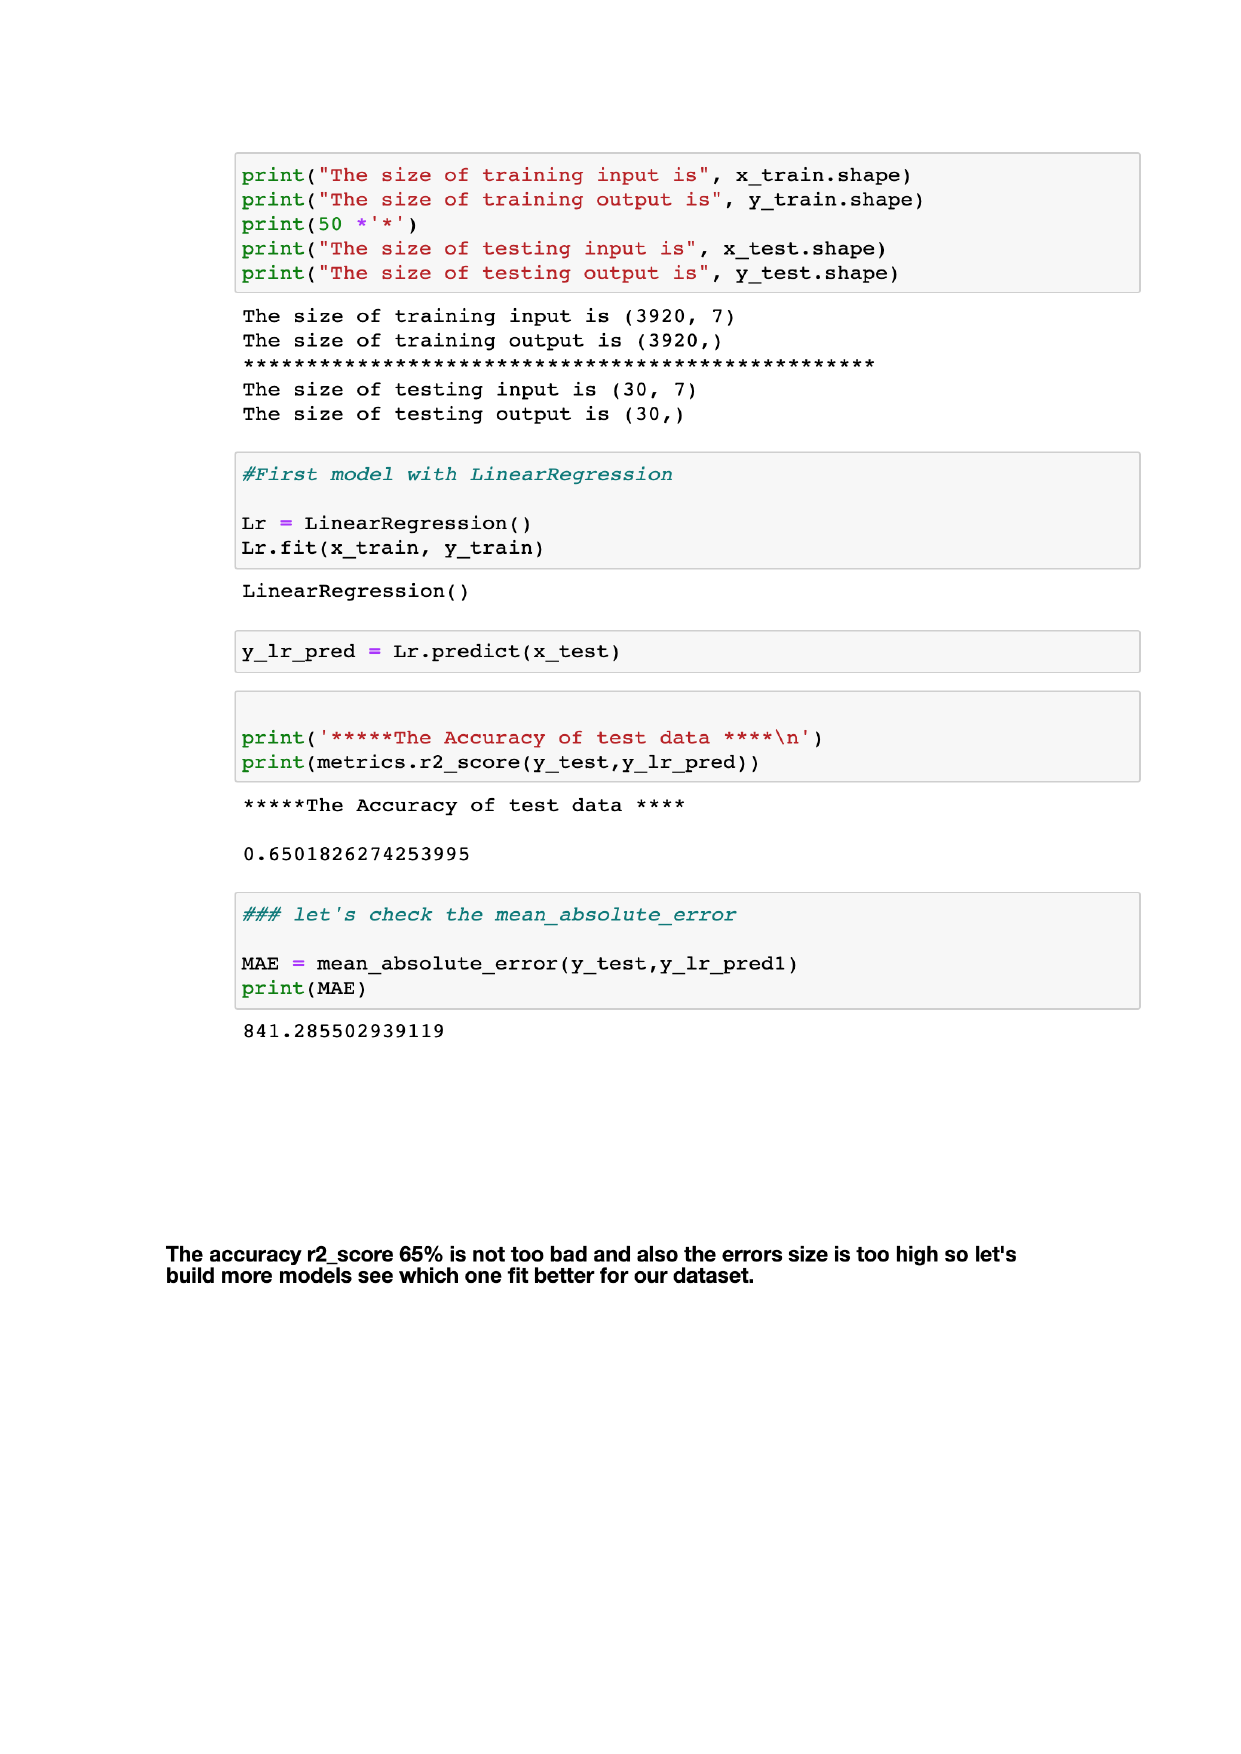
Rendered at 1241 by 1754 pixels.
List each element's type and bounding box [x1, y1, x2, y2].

picture [225, 150, 1165, 1090]
picture [150, 1196, 1091, 1311]
